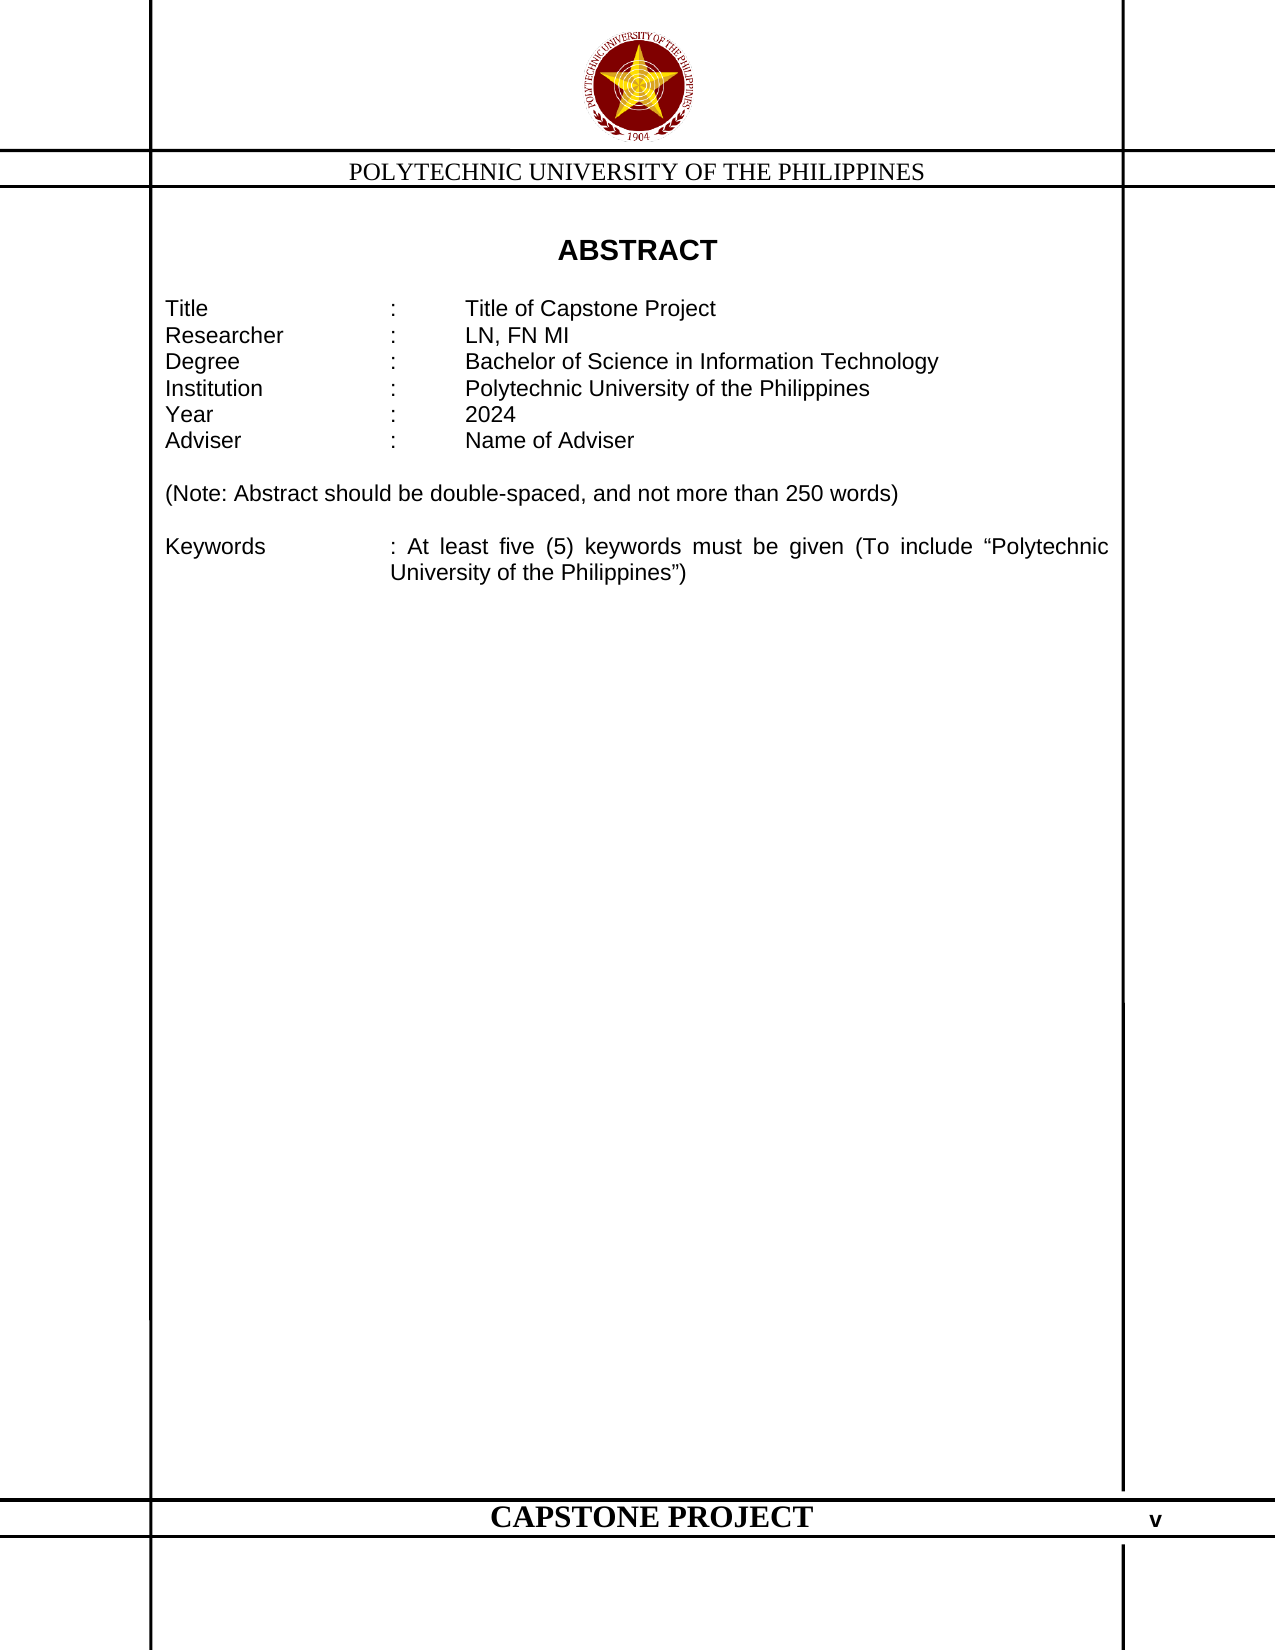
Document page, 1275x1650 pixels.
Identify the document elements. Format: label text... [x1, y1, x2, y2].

text Title : Title of Capstone Project [165, 295, 1110, 322]
text Keywords : At least five (5) keywords must be given (To include “Polytechnic University of the Philippines”) [165, 533, 1110, 585]
text Institution : Polytechnic University of the Philippines [165, 374, 1110, 401]
picture [582, 31, 694, 142]
text ABSTRACT [165, 233, 1110, 267]
text Degree : Bachelor of Science in Information Technology [165, 348, 1110, 374]
text (Note: Abstract should be double-spaced, and not more than 250 words) [165, 480, 1110, 506]
text Year : 2024 [165, 401, 1110, 427]
text Adviser : Name of Adviser [165, 427, 1110, 453]
text Researcher : LN, FN MI [165, 322, 1110, 348]
